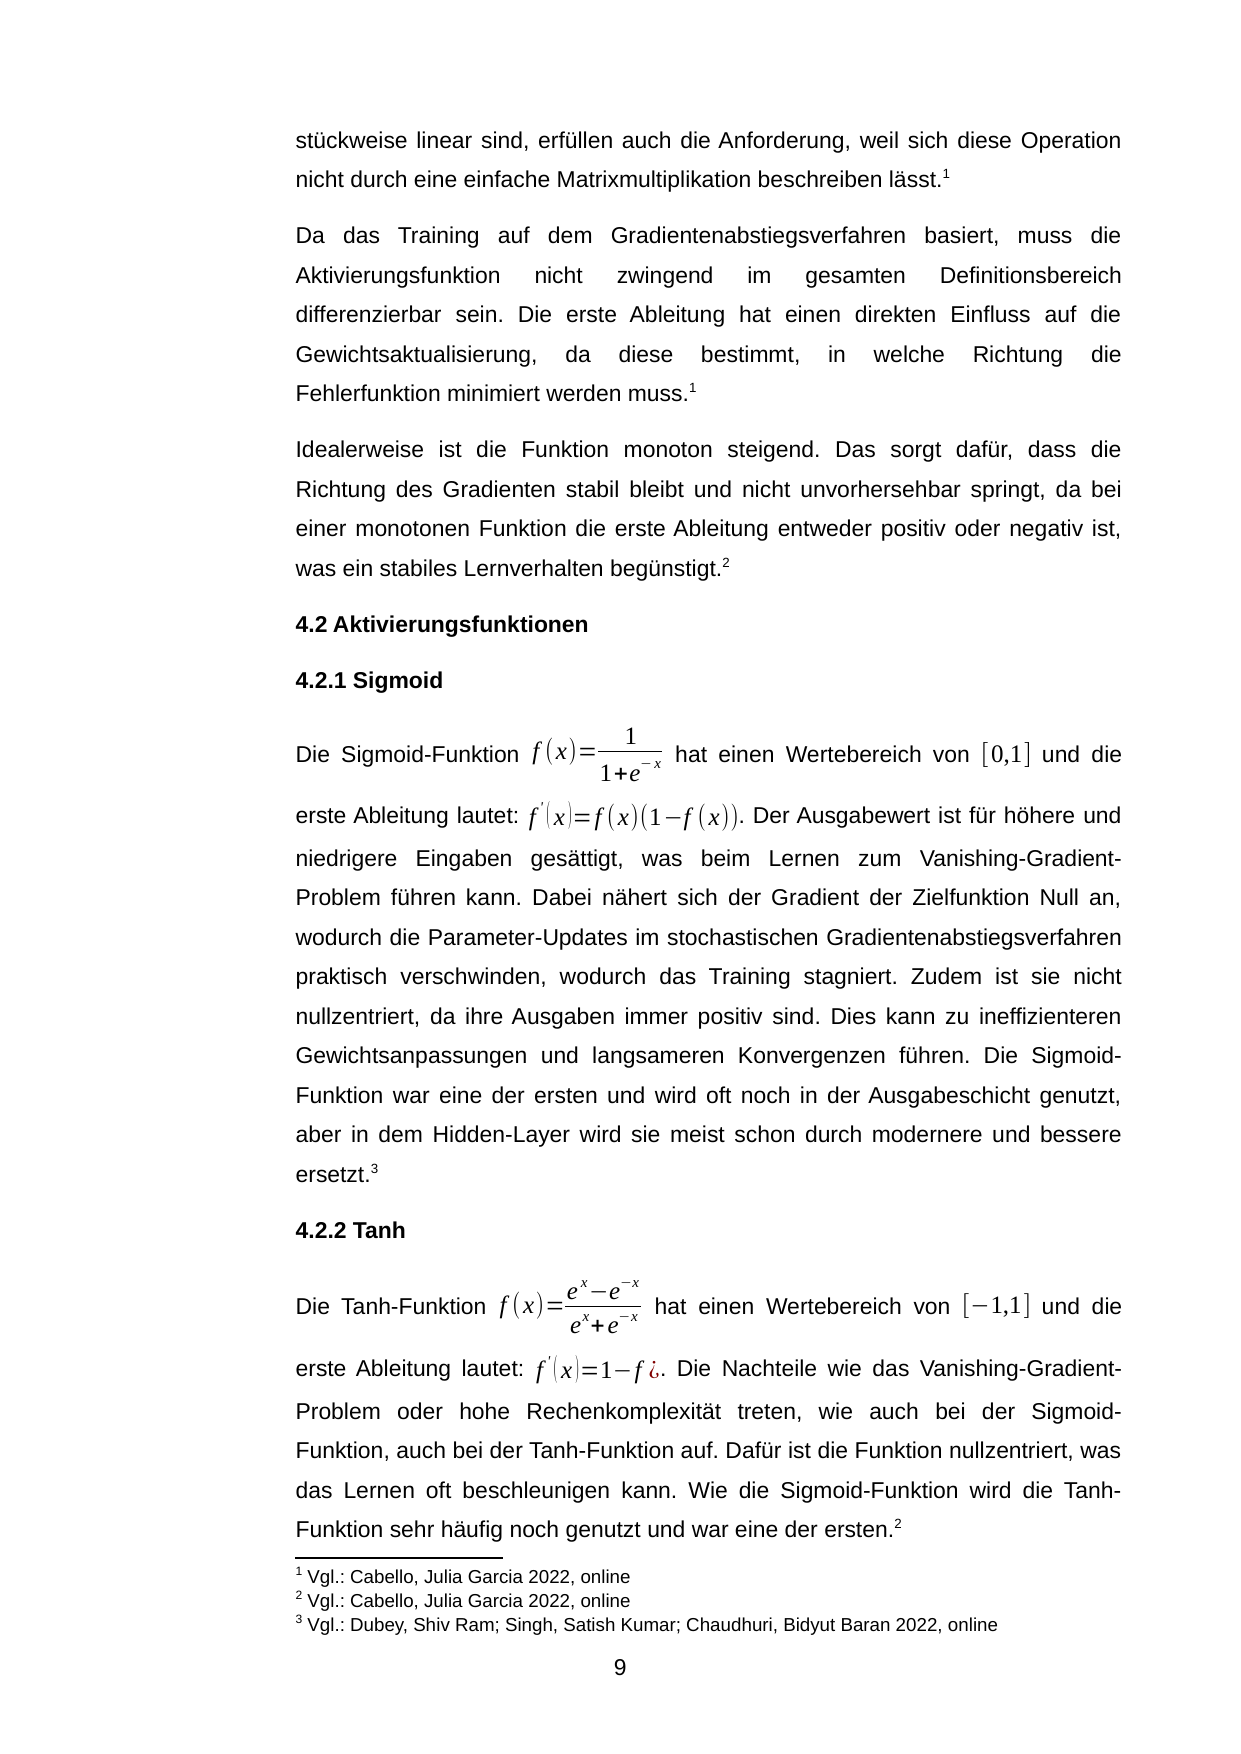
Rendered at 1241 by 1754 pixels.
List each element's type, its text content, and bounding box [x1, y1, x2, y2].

text 4.2.1 Sigmoid [295, 667, 1122, 693]
text Die Sigmoid-Funktion hat einen Wertebereich von und die erste Ableitung lautet: . Der Ausgabewert ist für höhere und niedrigere Eingaben gesättigt, was beim Lernen zum Vanishing-Gradient-Problem führen kann. Dabei nähert sich der Gradient der Zielfunktion Null an, wodurch die Parameter-Updates im stochastischen Gradientenabstiegsverfahren praktisch verschwinden, wodurch das Training stagniert. Zudem ist sie nicht nullzentriert, da ihre Ausgaben immer positiv sind. Dies kann zu ineffizienteren Gewichtsanpassungen und langsameren Konvergenzen führen. Die Sigmoid-Funktion war eine der ersten und wird oft noch in der Ausgabeschicht genutzt, aber in dem Hidden-Layer wird sie meist schon durch modernere und bessere ersetzt. [295, 723, 1122, 1187]
text 4.2 Aktivierungsfunktionen [295, 611, 1122, 637]
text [295, 127, 1122, 192]
text 4.2.2 Tanh [295, 1217, 1122, 1243]
text Da das Training auf dem Gradientenabstiegsverfahren basiert, muss die Aktivierungsfunktion nicht zwingend im gesamten Definitionsbereich differenzierbar sein. Die erste Ableitung hat einen direkten Einfluss auf die Gewichtsaktualisierung, da diese bestimmt, in welche Richtung die Fehlerfunktion minimiert werden muss.1 [295, 222, 1122, 406]
text Die Tanh-Funktion hat einen Wertebereich von und die erste Ableitung lautet: . Die Nachteile wie das Vanishing-Gradient-Problem oder hohe Rechenkomplexität treten, wie auch bei der Sigmoid-Funktion, auch bei der Tanh-Funktion auf. Dafür ist die Funktion nullzentriert, was das Lernen oft beschleunigen kann. Wie die Sigmoid-Funktion wird die Tanh-Funktion sehr häufig noch genutzt und war eine der ersten.2 [295, 1273, 1122, 1543]
text Idealerweise ist die Funktion monoton steigend. Das sorgt dafür, dass die Richtung des Gradienten stabil bleibt und nicht unvorhersehbar springt, da bei einer monotonen Funktion die erste Ableitung entweder positiv oder negativ ist, was ein stabiles Lernverhalten begünstigt. [295, 436, 1122, 581]
